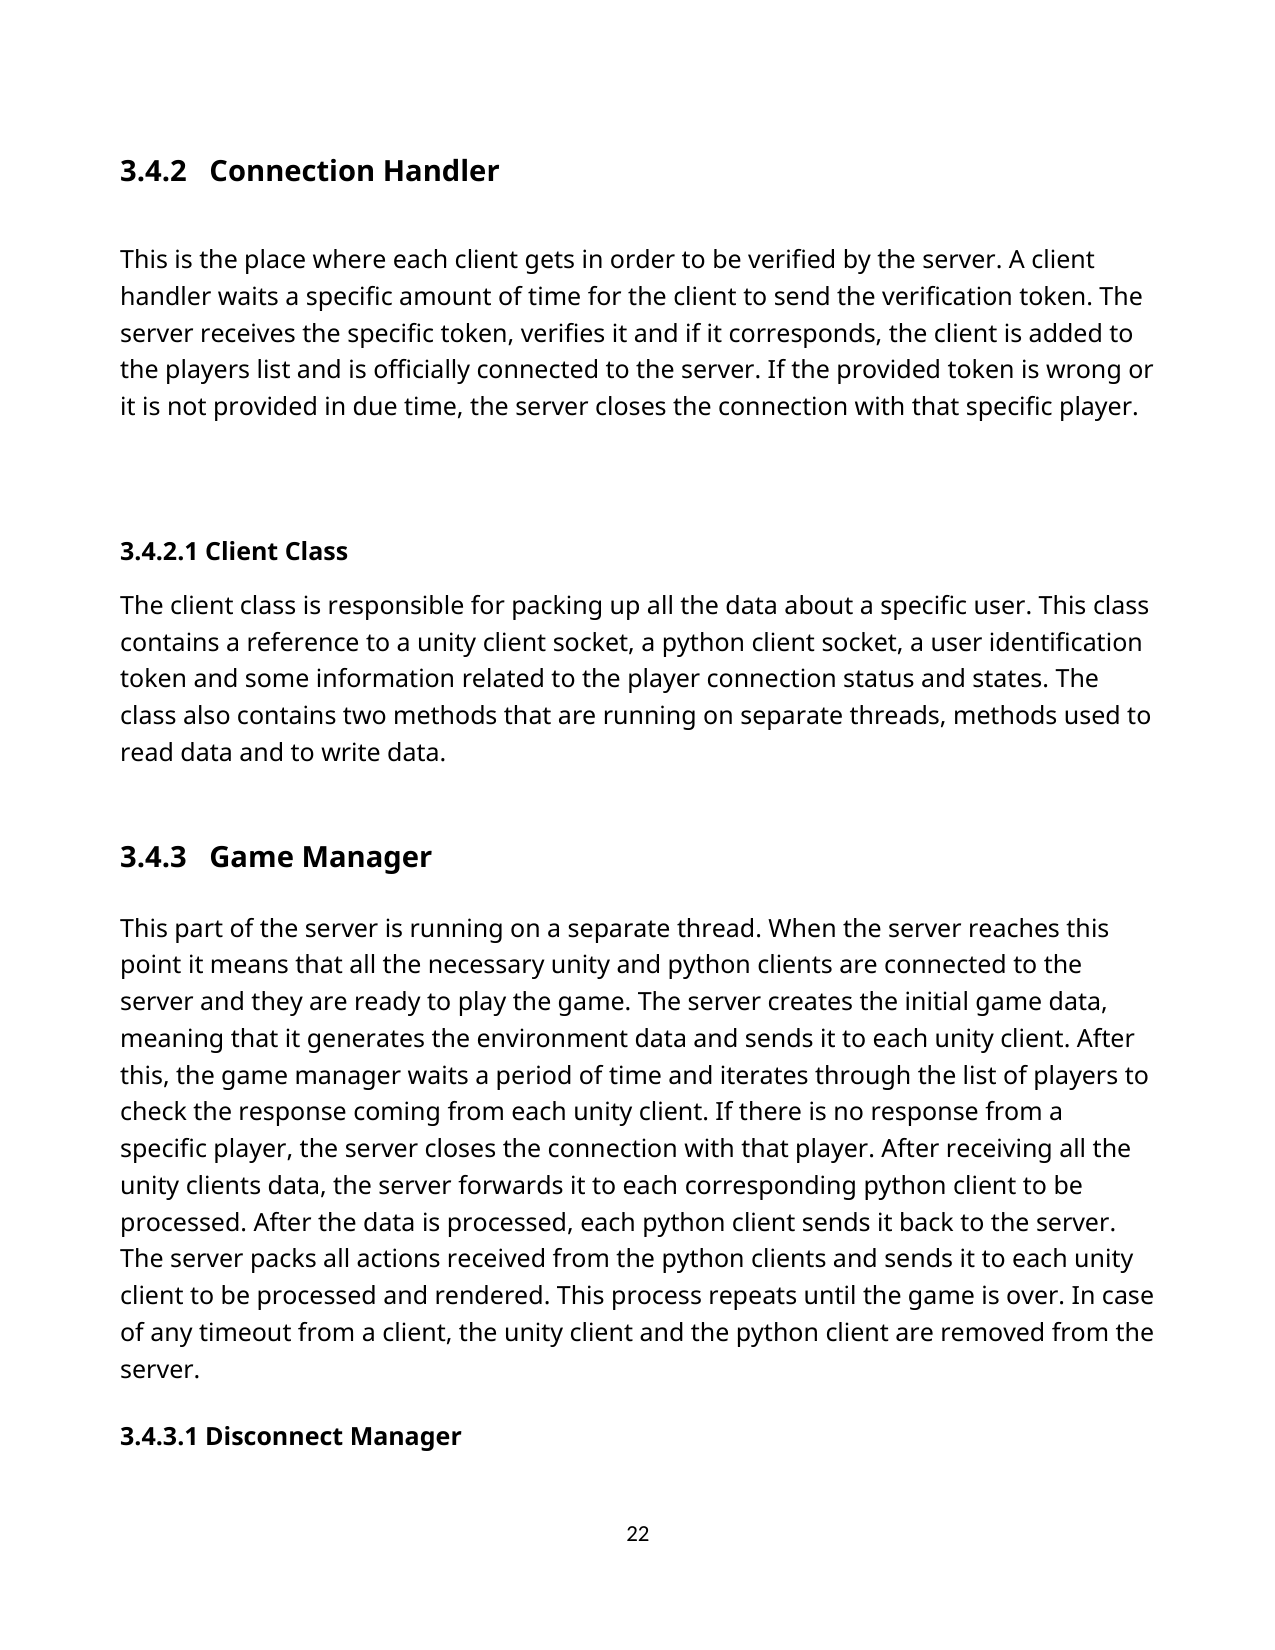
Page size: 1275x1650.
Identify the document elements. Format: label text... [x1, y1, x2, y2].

text The client class is responsible for packing up all the data about a specific user. This class contains a reference to a unity client socket, a python client socket, a user identification token and some information related to the player connection status and states. The class also contains two methods that are running on separate threads, methods used to read data and to write data. [120, 587, 1155, 769]
text This part of the server is running on a separate thread. When the server reaches this point it means that all the necessary unity and python clients are connected to the server and they are ready to play the game. The server creates the initial game data, meaning that it generates the environment data and sends it to each unity client. After this, the game manager waits a period of time and iterates through the list of players to check the response coming from each unity client. If there is no response from a specific player, the server closes the connection with that player. After receiving all the unity clients data, the server forwards it to each corresponding python client to be processed. After the data is processed, each python client sends it back to the server. The server packs all actions received from the python clients and sends it to each unity client to be processed and rendered. This process repeats until the game is over. In case of any timeout from a client, the unity client and the python client are removed from the server. [120, 910, 1155, 1386]
subtitle 3.4.2 Connection Handler [120, 150, 1155, 190]
text This is the place where each client gets in order to be verified by the server. A client handler waits a specific amount of time for the client to send the verification token. The server receives the specific token, verifies it and if it corresponds, the client is added to the players list and is officially connected to the server. If the provided token is wrong or it is not provided in due time, the server closes the connection with that specific player. [120, 242, 1155, 423]
text 3.4.2.1 Client Class [120, 534, 1155, 568]
text 3.4.3.1 Disconnect Manager [120, 1419, 1155, 1453]
subtitle 3.4.3 Game Manager [120, 837, 1155, 876]
